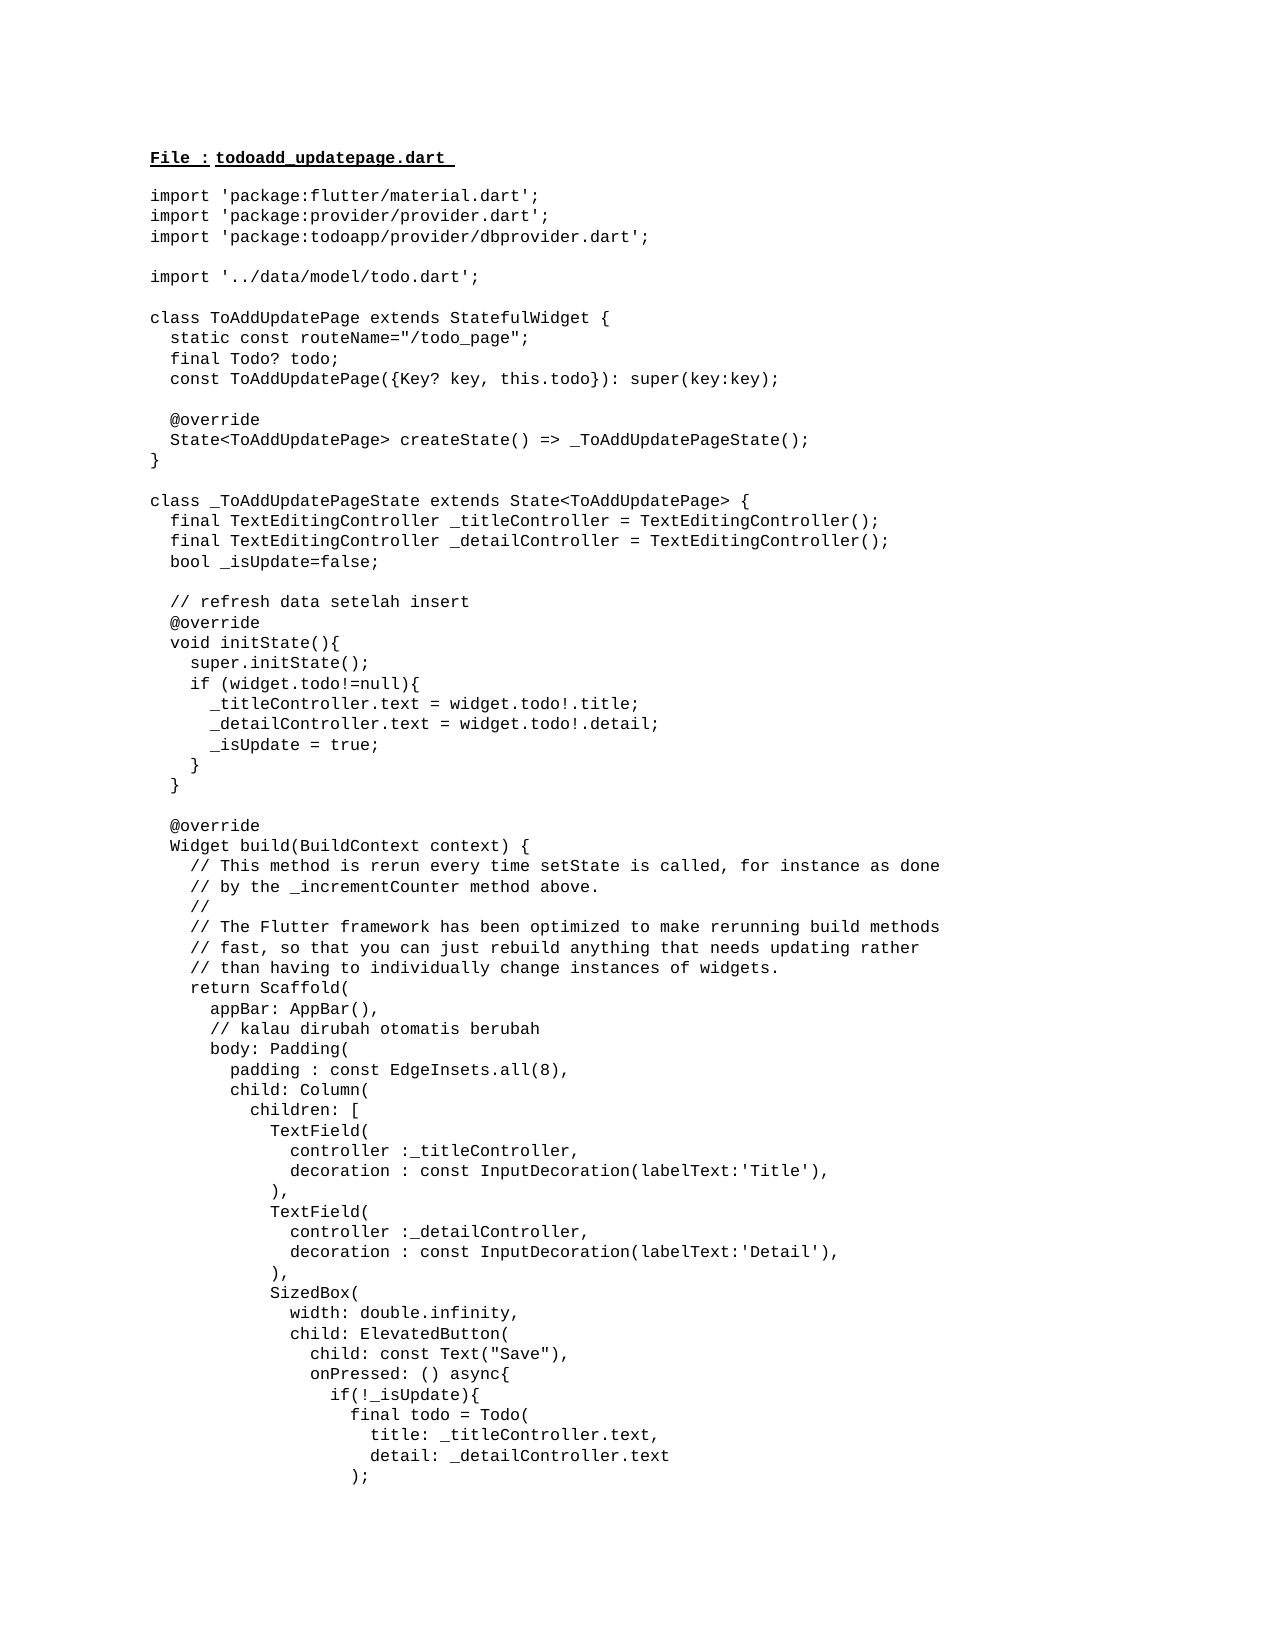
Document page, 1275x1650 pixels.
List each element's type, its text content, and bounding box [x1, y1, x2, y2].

text File : todoadd_updatepage.dart [150, 150, 1125, 169]
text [150, 188, 1125, 1486]
